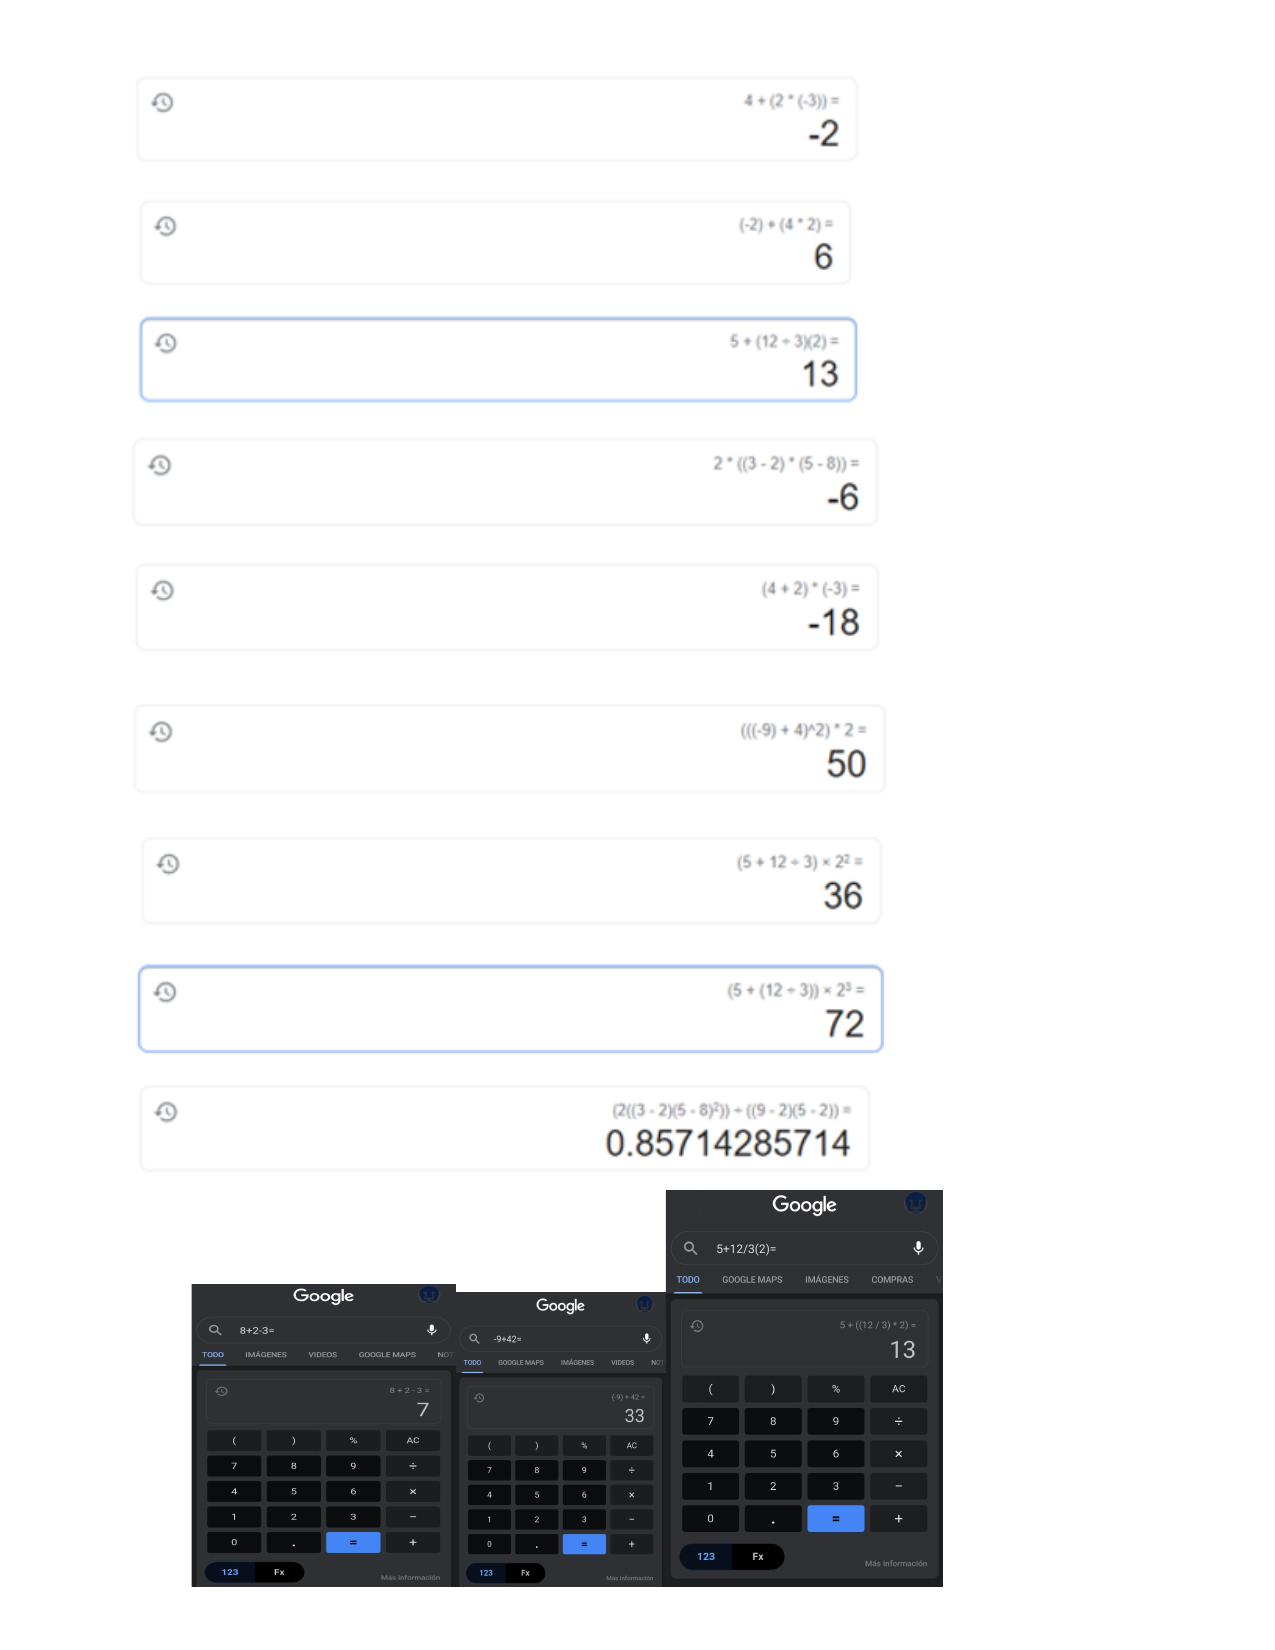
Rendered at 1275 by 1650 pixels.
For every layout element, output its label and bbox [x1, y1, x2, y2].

picture [118, 59, 943, 1587]
